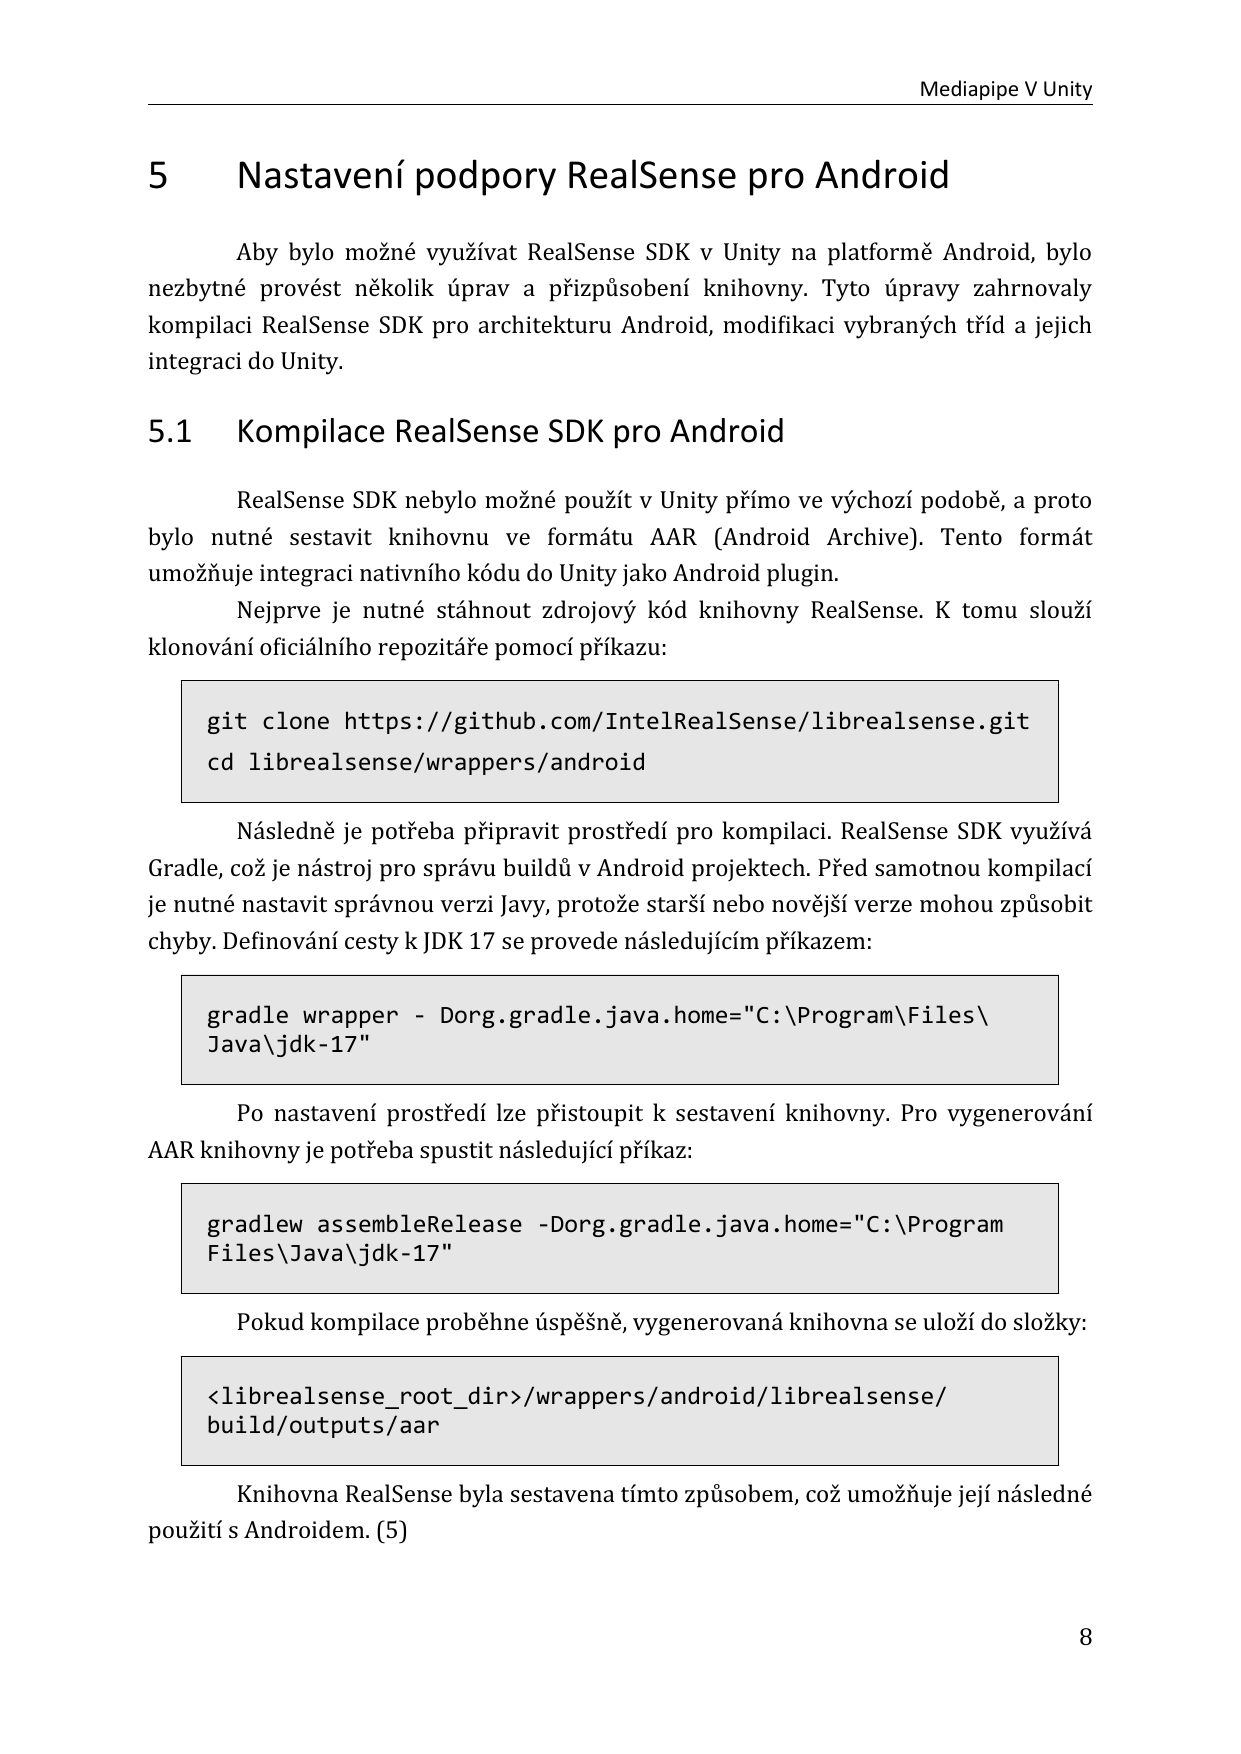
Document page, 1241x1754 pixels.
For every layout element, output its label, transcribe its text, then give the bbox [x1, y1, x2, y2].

text gradlew assembleRelease -Dorg.gradle.java.home="C:\Program Files\Java\jdk-17" [182, 1184, 1058, 1293]
text Nejprve je nutné stáhnout zdrojový kód knihovny RealSense. K tomu slouží klonování oficiálního repozitáře pomocí příkazu: [148, 594, 1093, 660]
text cd librealsense/wrappers/android [182, 722, 1058, 802]
text RealSense SDK nebylo možné použít v Unity přímo ve výchozí podobě, a proto bylo nutné sestavit knihovnu ve formátu AAR (Android Archive). Tento formát umožňuje integraci nativního kódu do Unity jako Android plugin. [148, 485, 1093, 587]
text Pokud kompilace proběhne úspěšně, vygenerovaná knihovna se uloží do složky: [148, 1306, 1093, 1336]
text Knihovna RealSense byla sestavena tímto způsobem, což umožňuje její následné použití s Androidem. [148, 1479, 1093, 1544]
text Po nastavení prostředí lze přistoupit k sestavení knihovny. Pro vygenerování AAR knihovny je potřeba spustit následující příkaz: [148, 1098, 1093, 1163]
text gradle wrapper - Dorg.gradle.java.home="C:\Program\Files\Java\jdk-17" [182, 976, 1058, 1084]
subtitle Kompilace RealSense SDK pro Android [148, 408, 1093, 451]
subtitle Nastavení podpory RealSense pro Android [148, 148, 1093, 198]
text Aby bylo možné využívat RealSense SDK v Unity na platformě Android, bylo nezbytné provést několik úprav a přizpůsobení knihovny. Tyto úpravy zahrnovaly kompilaci RealSense SDK pro architekturu Android, modifikaci vybraných tříd a jejich integraci do Unity. [148, 236, 1093, 375]
text <librealsense_root_dir>/wrappers/android/librealsense/build/outputs/aar [182, 1357, 1058, 1465]
text git clone https://github.com/IntelRealSense/librealsense.git [182, 681, 1058, 722]
text Následně je potřeba připravit prostředí pro kompilaci. RealSense SDK využívá Gradle, což je nástroj pro správu buildů v Android projektech. Před samotnou kompilací je nutné nastavit správnou verzi Javy, protože starší nebo novější verze mohou způsobit chyby. Definování cesty k JDK 17 se provede následujícím příkazem: [148, 816, 1093, 955]
